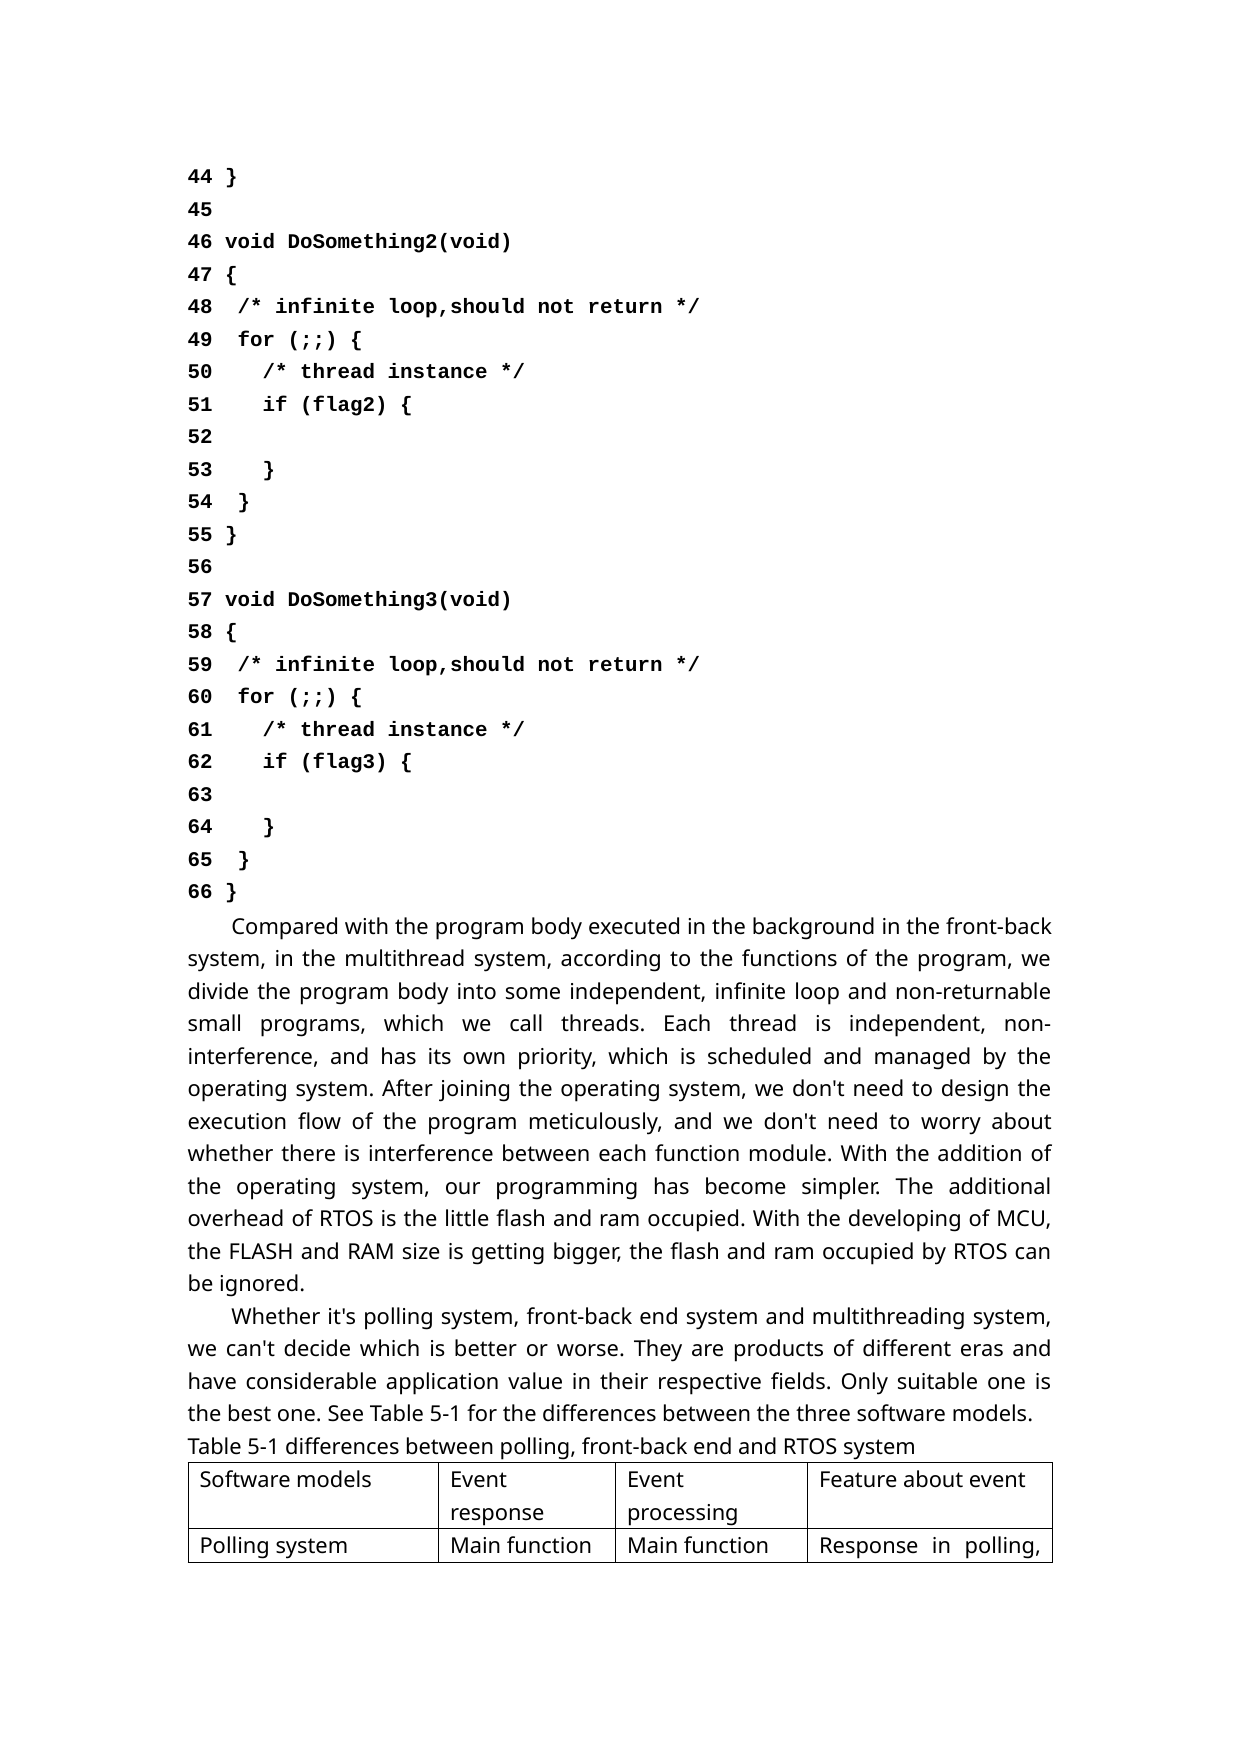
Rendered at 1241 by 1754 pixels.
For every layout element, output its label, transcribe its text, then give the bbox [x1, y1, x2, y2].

text 64 } [187, 812, 1053, 844]
text 47 { [187, 259, 1053, 292]
text 45 [187, 194, 1053, 227]
table_header Event processing [616, 1463, 807, 1528]
text 54 } [187, 487, 1053, 519]
table_cell Main function [616, 1529, 807, 1562]
table_header Feature about event [808, 1463, 1052, 1528]
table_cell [808, 1529, 1052, 1562]
text Compared with the program body executed in the background in the front-back system, in the multithread system, according to the functions of the program, we divide the program body into some independent, infinite loop and non-returnable small programs, which we call threads. Each thread is independent, non-interference, and has its own priority, which is scheduled and managed by the operating system. After joining the operating system, we don't need to design the execution flow of the program meticulously, and we don't need to worry about whether there is interference between each function module. With the addition of the operating system, our programming has become simpler. The additional overhead of RTOS is the little flash and ram occupied. With the developing of MCU, the FLASH and RAM size is getting bigger, the flash and ram occupied by RTOS can be ignored. [187, 909, 1053, 1299]
table_cell Main function [439, 1529, 615, 1562]
table_header Software models [189, 1463, 438, 1528]
text 49 for (;;) { [187, 324, 1053, 357]
text Whether it's polling system, front-back end system and multithreading system, we can't decide which is better or worse. They are products of different eras and have considerable application value in their respective fields. Only suitable one is the best one. See Table 5-1 for the differences between the three software models. [187, 1299, 1053, 1429]
text 58 { [187, 617, 1053, 649]
text Table 5-1 differences between polling, front-back end and RTOS system [187, 1429, 1053, 1462]
text 46 void DoSomething2(void) [187, 227, 1053, 259]
text 59 /* infinite loop,should not return */ [187, 649, 1053, 682]
text 62 if (flag3) { [187, 747, 1053, 779]
text 52 [187, 422, 1053, 454]
text 51 if (flag2) { [187, 389, 1053, 422]
text 61 /* thread instance */ [187, 714, 1053, 747]
text 44 } [187, 162, 1053, 194]
text 63 [187, 779, 1053, 812]
table_cell Polling system [189, 1529, 438, 1562]
text 56 [187, 552, 1053, 584]
text 57 void DoSomething3(void) [187, 584, 1053, 617]
text 50 /* thread instance */ [187, 357, 1053, 389]
text 65 } [187, 844, 1053, 877]
text 60 for (;;) { [187, 682, 1053, 714]
text 48 /* infinite loop,should not return */ [187, 292, 1053, 324]
table_header Event response [439, 1463, 615, 1528]
text 53 } [187, 454, 1053, 487]
text 55 } [187, 519, 1053, 552]
text 66 } [187, 877, 1053, 909]
